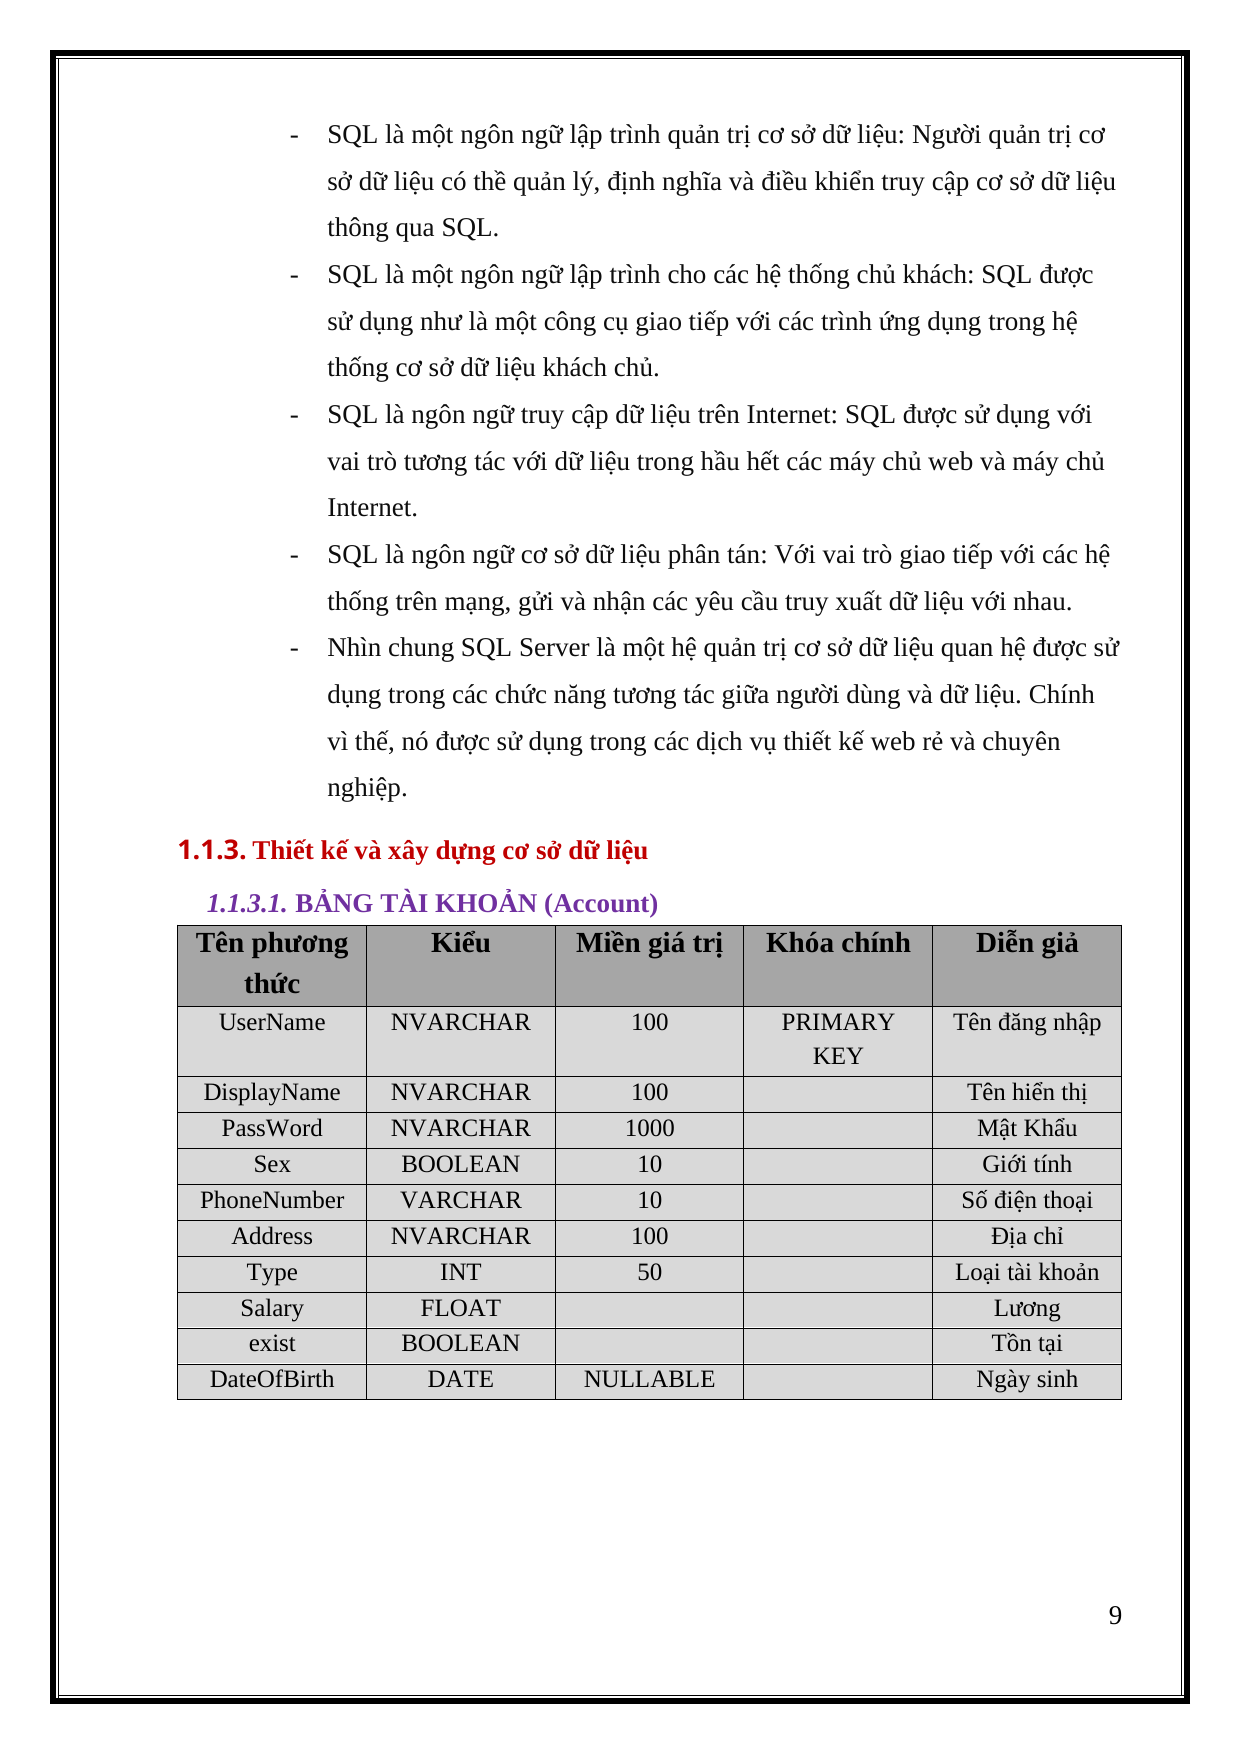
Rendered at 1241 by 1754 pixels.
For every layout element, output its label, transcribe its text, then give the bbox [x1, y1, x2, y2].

subtitle Thiết kế và xây dựng cơ sở dữ liệu [177, 831, 1122, 867]
table_cell Type [178, 1257, 366, 1292]
table_cell Số điện thoại [933, 1185, 1121, 1220]
table_cell DateOfBirth [178, 1365, 366, 1399]
table_cell [744, 1077, 932, 1112]
table_cell [744, 1365, 932, 1399]
table_cell [744, 1221, 932, 1256]
table_cell [744, 1257, 932, 1292]
table_cell [556, 1293, 743, 1327]
table_cell NVARCHAR [367, 1113, 555, 1148]
table_cell [744, 1329, 932, 1363]
table_cell NVARCHAR [367, 1077, 555, 1112]
table_cell 10 [556, 1149, 743, 1184]
table_cell Address [178, 1221, 366, 1256]
table_cell [744, 1149, 932, 1184]
table_cell Lương [933, 1293, 1121, 1327]
table_cell 10 [556, 1185, 743, 1220]
table_cell 100 [556, 1007, 743, 1076]
table_cell Mật Khẩu [933, 1113, 1121, 1148]
table_cell DisplayName [178, 1077, 366, 1112]
table_header Miền giá trị [556, 926, 743, 1006]
table_cell exist [178, 1329, 366, 1363]
table_cell NULLABLE [556, 1365, 743, 1399]
list SQL là một ngôn ngữ lập trình quản trị cơ sở dữ liệu: Người quản trị cơ sở dữ liệu có thề quản lý, định nghĩa và điều khiển truy cập cơ sở dữ liệu thông qua SQL. [289, 118, 1122, 243]
table_cell Salary [178, 1293, 366, 1327]
table_cell [556, 1329, 743, 1363]
table_cell Giới tính [933, 1149, 1121, 1184]
table_cell Tồn tại [933, 1329, 1121, 1363]
list SQL là ngôn ngữ cơ sở dữ liệu phân tán: Với vai trò giao tiếp với các hệ thống trên mạng, gửi và nhận các yêu cầu truy xuất dữ liệu với nhau. [289, 538, 1122, 616]
table_header Tên phương thức [178, 926, 366, 1006]
subtitle BẢNG TÀI KHOẢN (Account) [207, 887, 1122, 918]
list Nhìn chung SQL Server là một hệ quản trị cơ sở dữ liệu quan hệ được sử dụng trong các chức năng tương tác giữa người dùng và dữ liệu. Chính vì thế, nó được sử dụng trong các dịch vụ thiết kế web rẻ và chuyên nghiệp. [289, 631, 1122, 803]
table_cell [744, 1185, 932, 1220]
table_cell [744, 1293, 932, 1327]
table_cell Địa chỉ [933, 1221, 1121, 1256]
table_cell Loại tài khoản [933, 1257, 1121, 1292]
table_cell Tên đăng nhập [933, 1007, 1121, 1076]
table_cell Tên hiển thị [933, 1077, 1121, 1112]
table_cell PassWord [178, 1113, 366, 1148]
table_header Kiểu [367, 926, 555, 1006]
table_cell FLOAT [367, 1293, 555, 1327]
table_cell INT [367, 1257, 555, 1292]
list SQL là một ngôn ngữ lập trình cho các hệ thống chủ khách: SQL được sử dụng như là một công cụ giao tiếp với các trình ứng dụng trong hệ thống cơ sở dữ liệu khách chủ. [289, 258, 1122, 383]
list SQL là ngôn ngữ truy cập dữ liệu trên Internet: SQL được sử dụng với vai trò tương tác với dữ liệu trong hầu hết các máy chủ web và máy chủ Internet. [289, 398, 1122, 523]
table_cell Sex [178, 1149, 366, 1184]
table_cell UserName [178, 1007, 366, 1076]
table_header Diễn giả [933, 926, 1121, 1006]
table_cell [744, 1113, 932, 1148]
table_cell VARCHAR [367, 1185, 555, 1220]
table_cell PhoneNumber [178, 1185, 366, 1220]
table_cell 1000 [556, 1113, 743, 1148]
table_cell 50 [556, 1257, 743, 1292]
table_cell DATE [367, 1365, 555, 1399]
table_cell 100 [556, 1221, 743, 1256]
table_cell BOOLEAN [367, 1149, 555, 1184]
table_cell 100 [556, 1077, 743, 1112]
table_header Khóa chính [744, 926, 932, 1006]
table_cell Ngày sinh [933, 1365, 1121, 1399]
table_cell BOOLEAN [367, 1329, 555, 1363]
table_cell PRIMARY KEY [744, 1007, 932, 1076]
table_cell NVARCHAR [367, 1007, 555, 1076]
table_cell NVARCHAR [367, 1221, 555, 1256]
